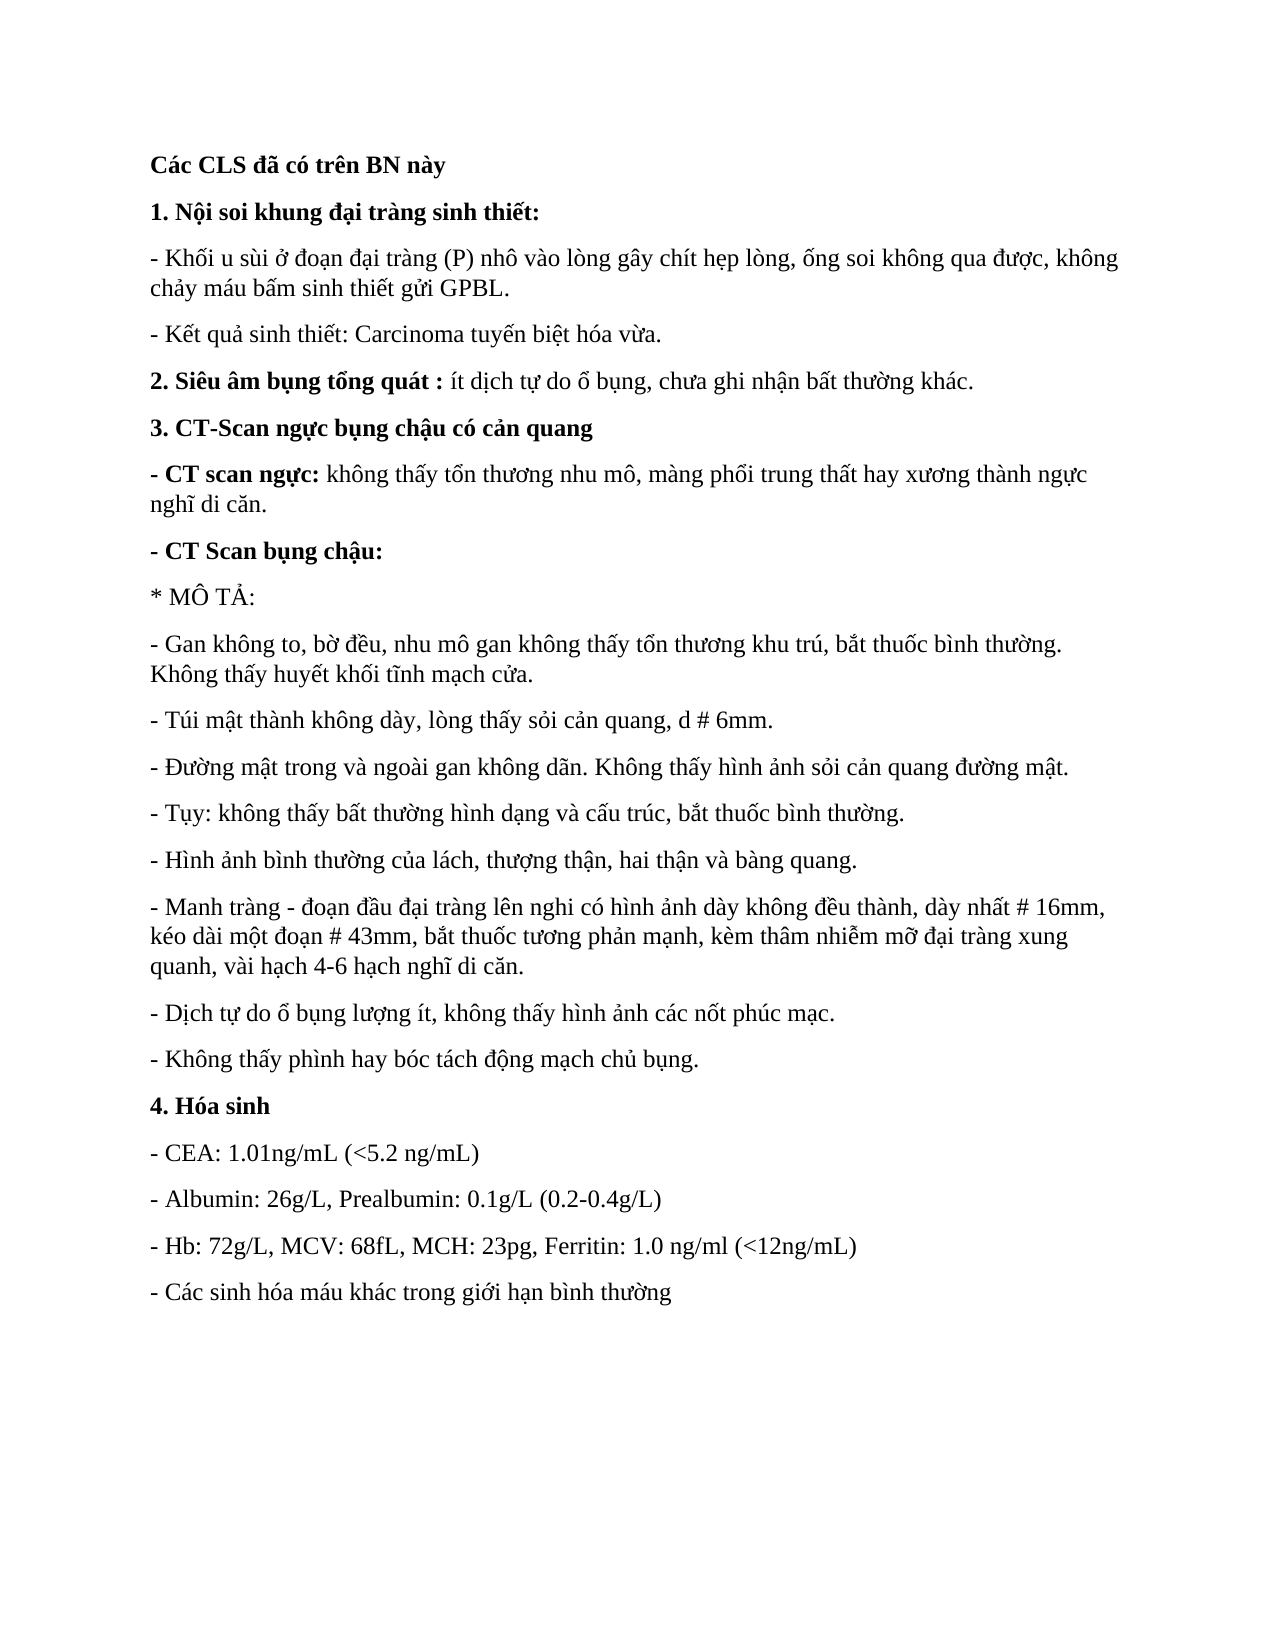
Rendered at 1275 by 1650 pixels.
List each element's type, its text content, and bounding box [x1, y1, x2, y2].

text - Kết quả sinh thiết: Carcinoma tuyến biệt hóa vừa. [150, 319, 1125, 348]
text - Albumin: 26g/L, Prealbumin: 0.1g/L (0.2-0.4g/L) [150, 1184, 1125, 1213]
text 1. Nội soi khung đại tràng sinh thiết: [150, 197, 1125, 225]
text * MÔ TẢ: [150, 582, 1125, 611]
text - Dịch tự do ổ bụng lượng ít, không thấy hình ảnh các nốt phúc mạc. [150, 998, 1125, 1027]
text - Gan không to, bờ đều, nhu mô gan không thấy tổn thương khu trú, bắt thuốc bình thường. Không thấy huyết khối tĩnh mạch cửa. [150, 629, 1125, 687]
text - CT Scan bụng chậu: [150, 536, 1125, 564]
text - Manh tràng - đoạn đầu đại tràng lên nghi có hình ảnh dày không đều thành, dày nhất # 16mm, kéo dài một đoạn # 43mm, bắt thuốc tương phản mạnh, kèm thâm nhiễm mỡ đại tràng xung quanh, vài hạch 4-6 hạch nghĩ di căn. [150, 892, 1125, 980]
text - Không thấy phình hay bóc tách động mạch chủ bụng. [150, 1044, 1125, 1073]
text - Khối u sùi ở đoạn đại tràng (P) nhô vào lòng gây chít hẹp lòng, ống soi không qua được, không chảy máu bấm sinh thiết gửi GPBL. [150, 243, 1125, 302]
text - Hb: 72g/L, MCV: 68fL, MCH: 23pg, Ferritin: 1.0 ng/ml (<12ng/mL) [150, 1231, 1125, 1259]
text - Tụy: không thấy bất thường hình dạng và cấu trúc, bắt thuốc bình thường. [150, 798, 1125, 827]
text - Túi mật thành không dày, lòng thấy sỏi cản quang, d # 6mm. [150, 705, 1125, 734]
text Các CLS đã có trên BN này [150, 150, 1125, 179]
text - Đường mật trong và ngoài gan không dãn. Không thấy hình ảnh sỏi cản quang đường mật. [150, 752, 1125, 781]
text - CT scan ngực: không thấy tổn thương nhu mô, màng phổi trung thất hay xương thành ngực nghĩ di căn. [150, 459, 1125, 518]
text - Các sinh hóa máu khác trong giới hạn bình thường [150, 1277, 1125, 1306]
text 4. Hóa sinh [150, 1091, 1125, 1120]
text - CEA: 1.01ng/mL (<5.2 ng/mL) [150, 1138, 1125, 1166]
text - Hình ảnh bình thường của lách, thượng thận, hai thận và bàng quang. [150, 845, 1125, 874]
text 3. CT-Scan ngực bụng chậu có cản quang [150, 413, 1125, 441]
text 2. Siêu âm bụng tổng quát : ít dịch tự do ổ bụng, chưa ghi nhận bất thường khác. [150, 366, 1125, 395]
